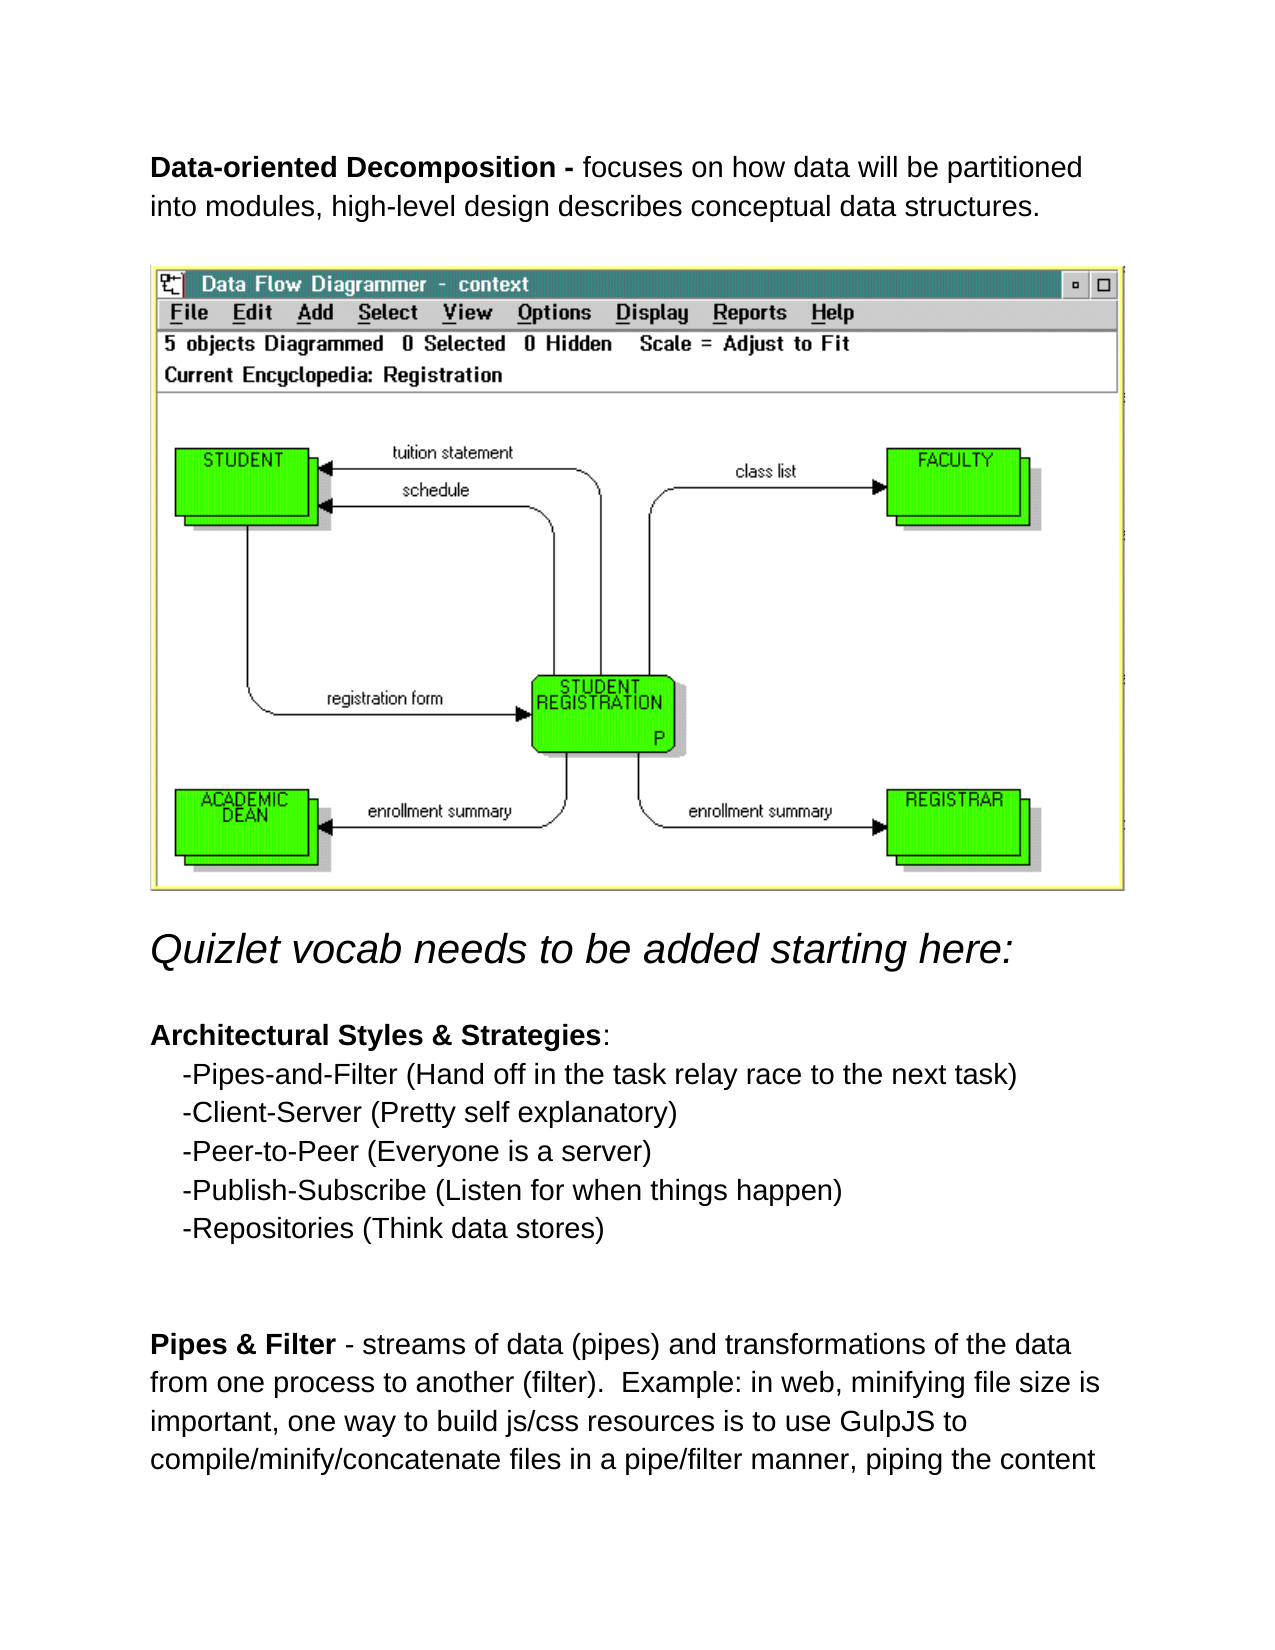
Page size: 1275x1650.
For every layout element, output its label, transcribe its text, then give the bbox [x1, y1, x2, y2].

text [150, 1327, 1125, 1476]
text Data-oriented Decomposition - focuses on how data will be partitioned into modules, high-level design describes conceptual data structures. [150, 150, 1125, 222]
text Quizlet vocab needs to be added starting here: [150, 925, 1125, 973]
text -Pipes-and-Filter (Hand off in the task relay race to the next task) [150, 1057, 1125, 1090]
text Architectural Styles & Strategies: [150, 1018, 1125, 1052]
picture [150, 265, 1125, 891]
text -Publish-Subscribe (Listen for when things happen) [150, 1172, 1125, 1206]
text -Repositories (Think data stores) [150, 1211, 1125, 1244]
text -Client-Server (Pretty self explanatory) [150, 1095, 1125, 1129]
text -Peer-to-Peer (Everyone is a server) [150, 1134, 1125, 1167]
